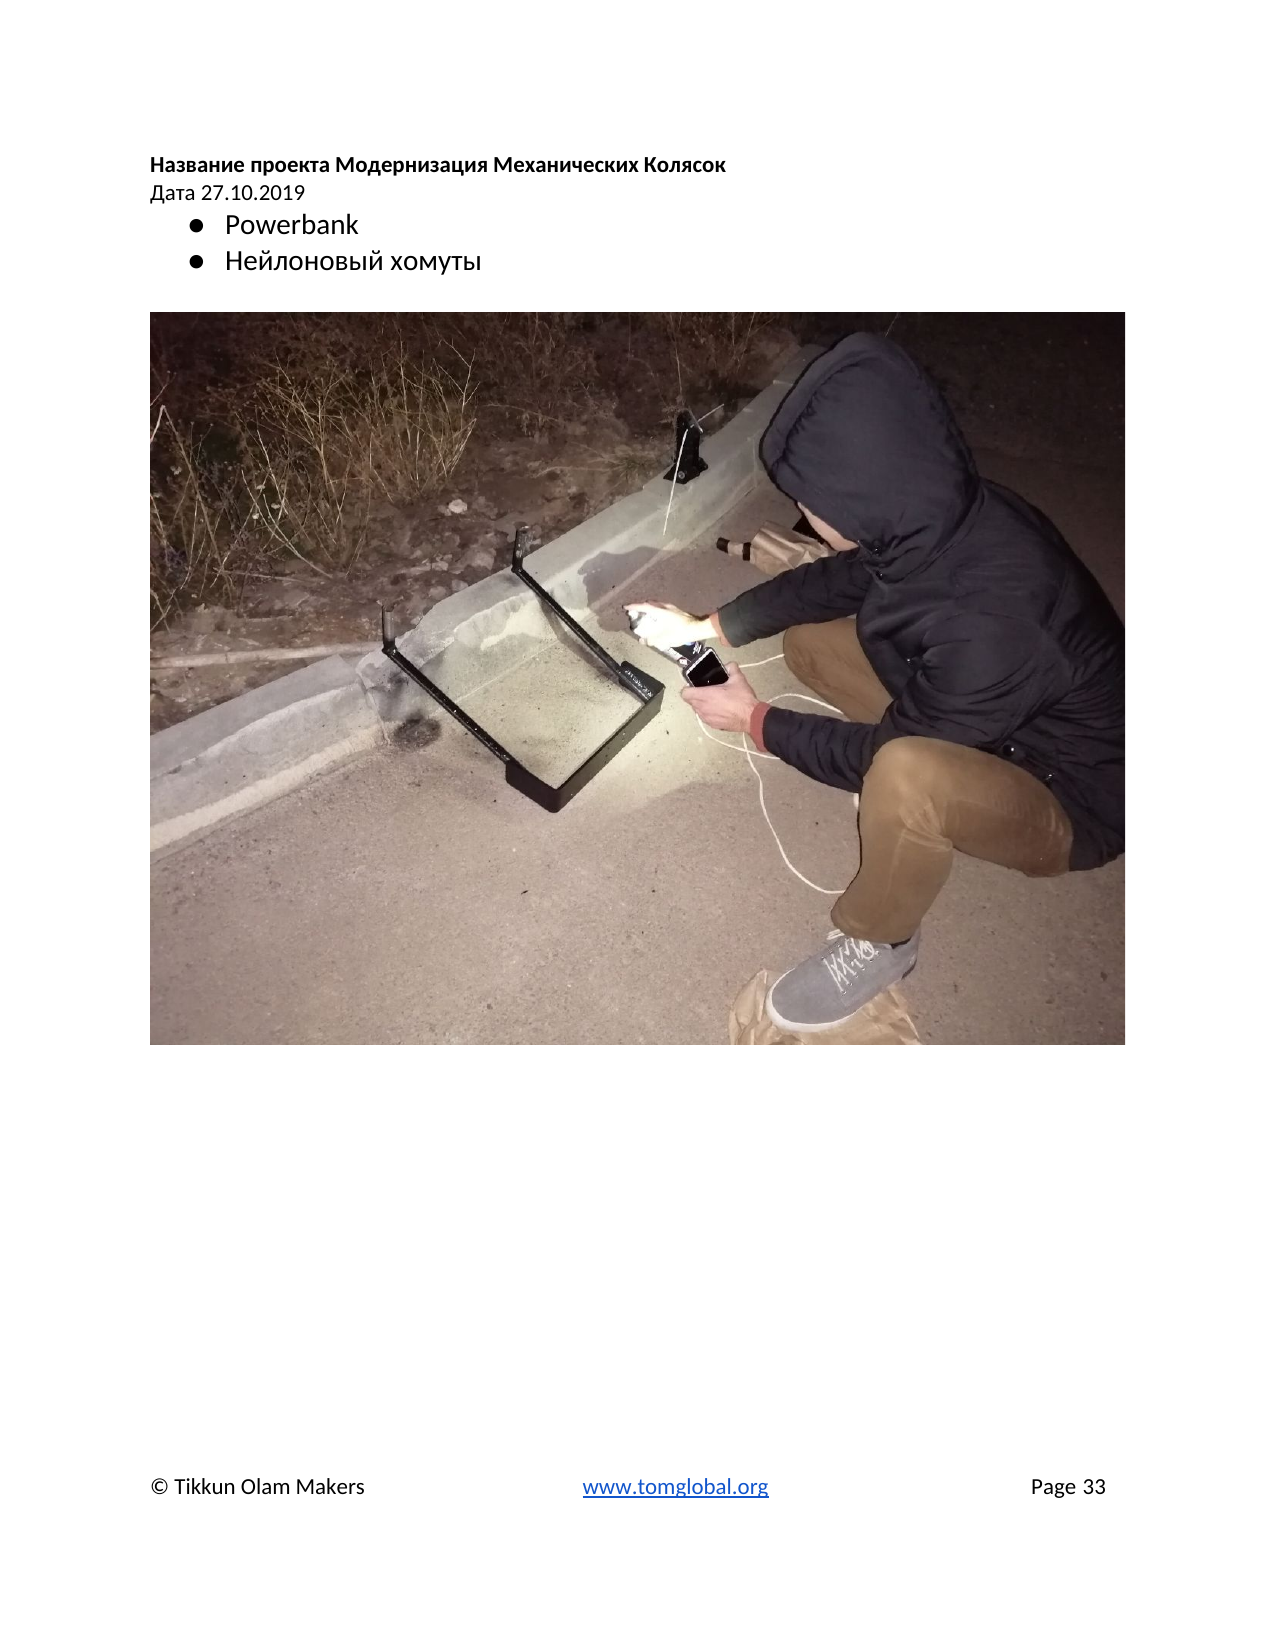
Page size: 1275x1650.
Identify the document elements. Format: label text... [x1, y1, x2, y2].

list Powerbank [187, 206, 1125, 242]
picture [150, 312, 1125, 1045]
list Нейлоновый хомуты [187, 242, 1125, 277]
